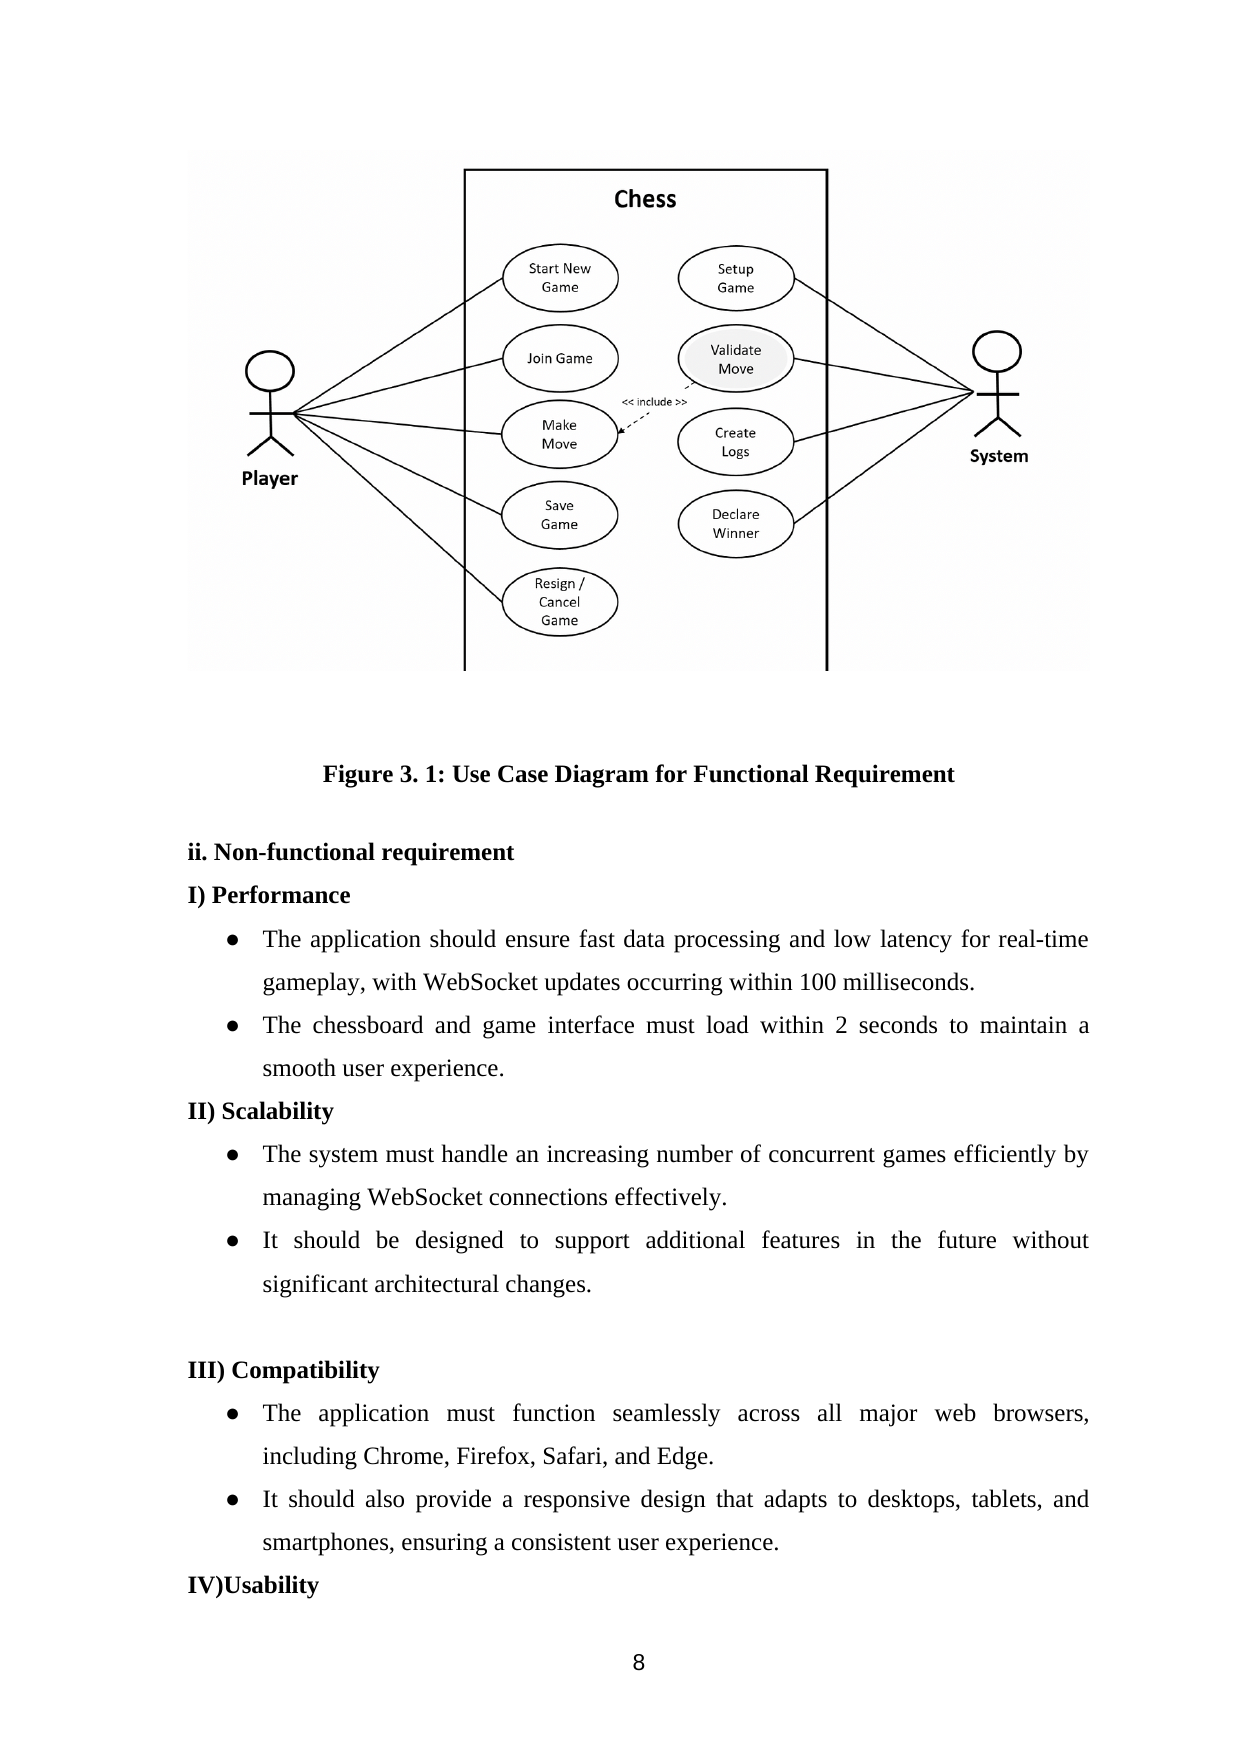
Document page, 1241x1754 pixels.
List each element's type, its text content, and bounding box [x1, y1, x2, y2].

text Figure 3. 1: Use Case Diagram for Functional Requirement [187, 759, 1090, 788]
list The system must handle an increasing number of concurrent games efficiently by managing WebSocket connections effectively. [225, 1139, 1090, 1211]
text ii. Non-functional requirement [187, 837, 1090, 866]
text II) Scalability [187, 1096, 1090, 1125]
list It should be designed to support additional features in the future without significant architectural changes. [225, 1226, 1090, 1297]
text III) Compatibility [187, 1355, 1090, 1384]
list It should also provide a responsive design that adapts to desktops, tablets, and smartphones, ensuring a consistent user experience. [225, 1484, 1090, 1556]
list The chessboard and game interface must load within 2 seconds to maintain a smooth user experience. [225, 1010, 1090, 1082]
text IV)Usability [187, 1571, 1090, 1599]
text I) Performance [187, 881, 1090, 909]
list The application should ensure fast data processing and low latency for real-time gameplay, with WebSocket updates occurring within 100 milliseconds. [225, 924, 1090, 996]
list The application must function seamlessly across all major web browsers, including Chrome, Firefox, Safari, and Edge. [225, 1398, 1090, 1470]
picture [187, 150, 1091, 671]
